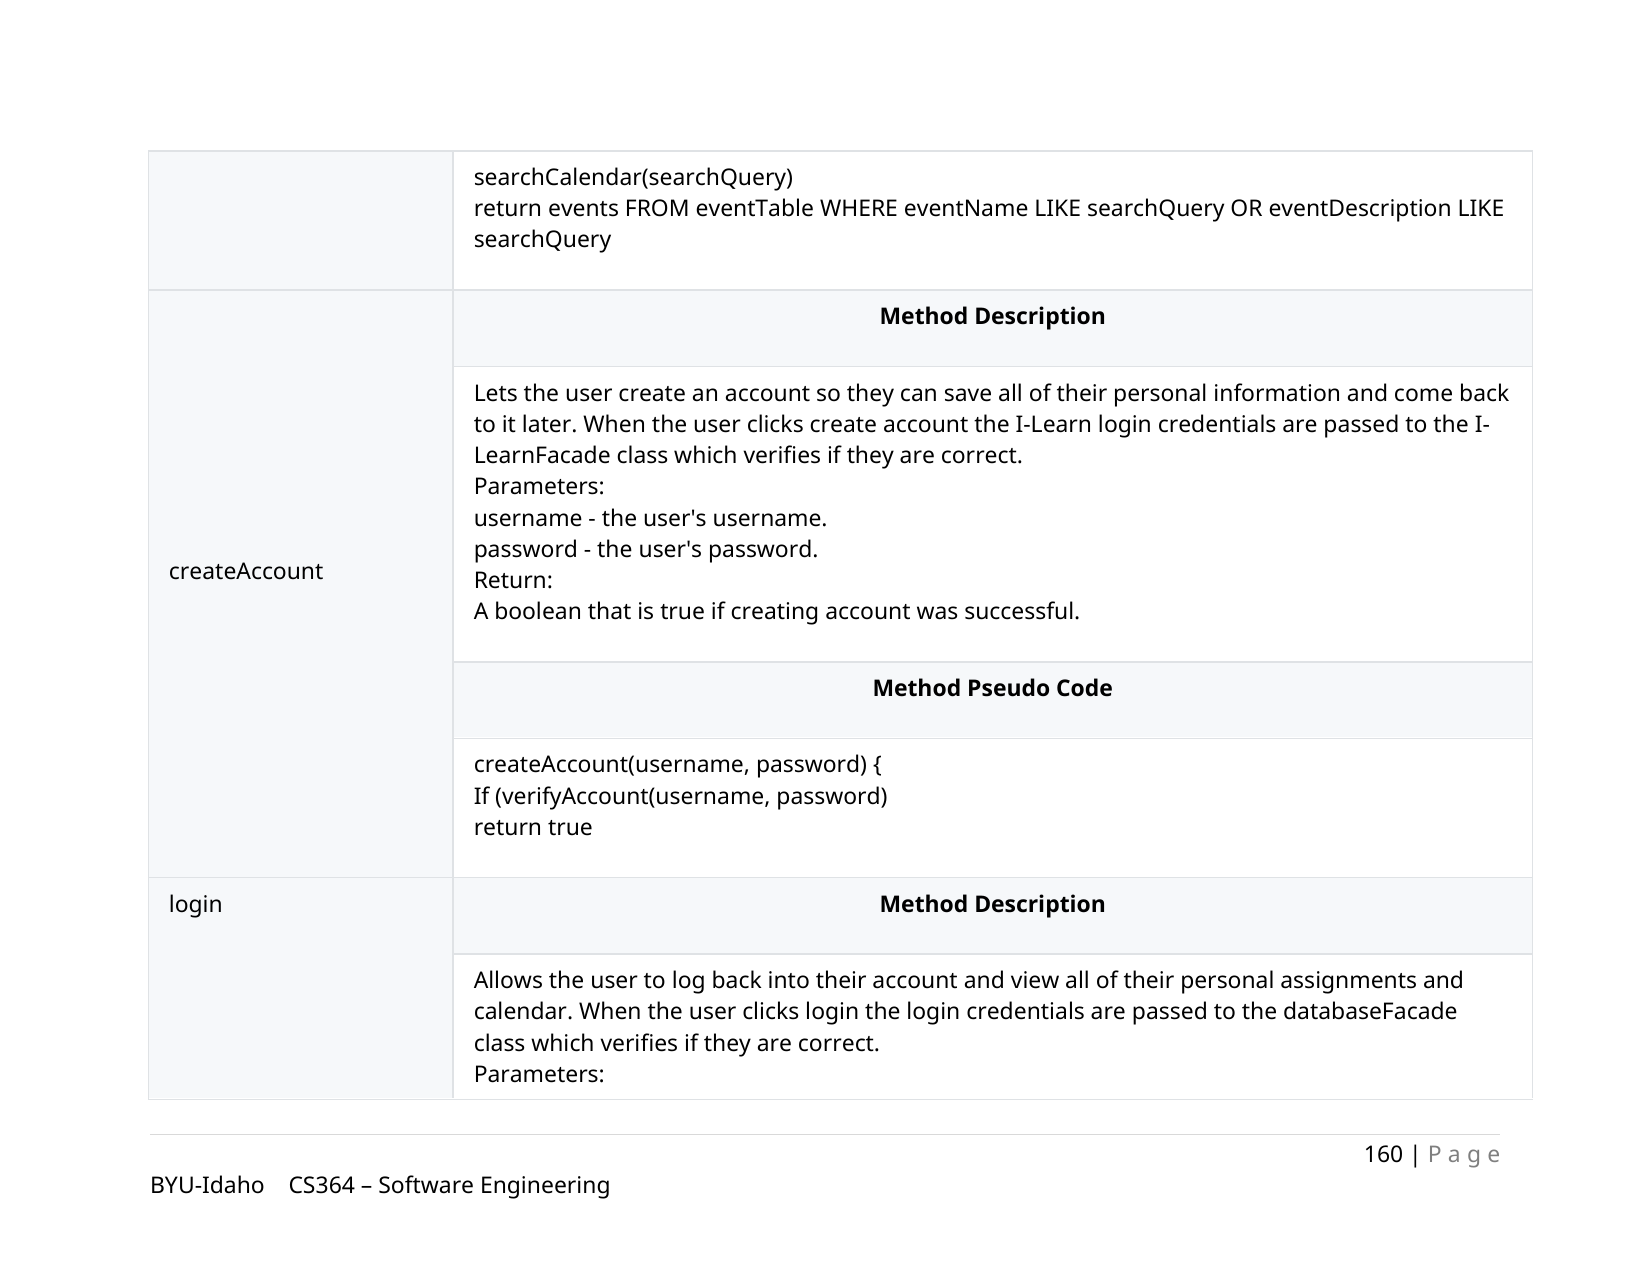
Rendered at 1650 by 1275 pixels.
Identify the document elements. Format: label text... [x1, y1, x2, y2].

table_cell Method Description [454, 878, 1532, 953]
table_cell login [149, 878, 452, 1098]
table_cell Lets the user create an account so they can save all of their personal information and come back to it later. When the user clicks create account the I-Learn login credentials are passed to the I-LearnFacade class which verifies if they are correct. Parameters: username - the user's username. password - the user's password. Return: A boolean that is true if creating account was successful. [454, 367, 1532, 661]
table_cell createAccount(username, password) { If (verifyAccount(username, password) return true [454, 739, 1532, 877]
table_cell Method Pseudo Code [454, 663, 1532, 737]
table_cell searchCalendar(searchQuery) return events FROM eventTable WHERE eventName LIKE searchQuery OR eventDescription LIKE searchQuery [454, 152, 1532, 289]
table_cell createAccount [149, 291, 452, 877]
table_cell Method Description [454, 291, 1532, 366]
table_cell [454, 955, 1532, 1098]
